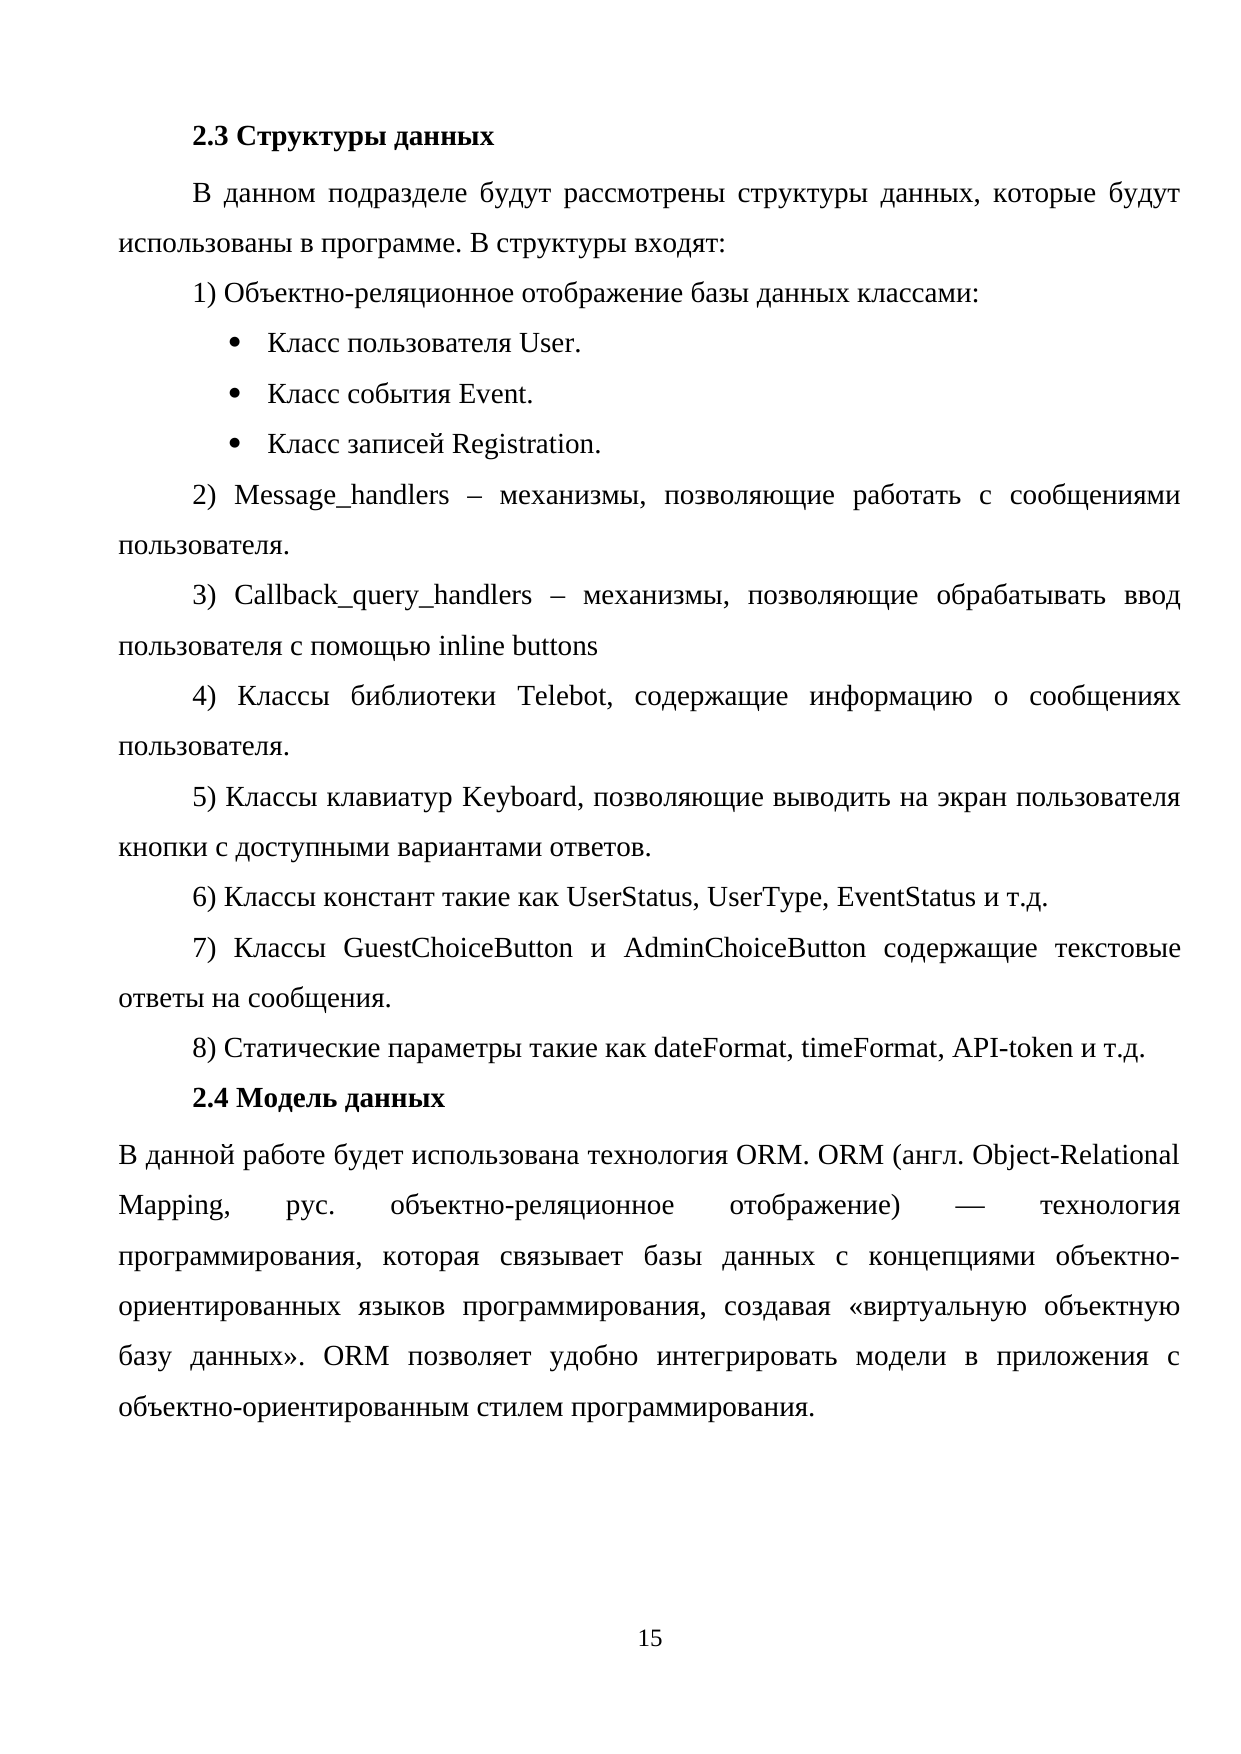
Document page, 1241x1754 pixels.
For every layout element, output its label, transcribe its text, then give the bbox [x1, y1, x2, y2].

text В данном подразделе будут рассмотрены структуры данных, которые будут использованы в программе. В структуры входят: [118, 175, 1181, 258]
subtitle 2.4 Модель данных [118, 1081, 1181, 1114]
text 6) Классы констант такие как UserStatus, UserType, EventStatus и т.д. [118, 879, 1181, 913]
text 4) Классы библиотеки Telebot, содержащие информацию о сообщениях пользователя. [118, 678, 1181, 762]
text В данной работе будет использована технология ORM. ORM (англ. Object-Relational Mapping, рус. объектно-реляционное отображение) — технология программирования, которая связывает базы данных с концепциями объектно-ориентированных языков программирования, создавая «виртуальную объектную базу данных». ORM позволяет удобно интегрировать модели в приложения с объектно-ориентированным стилем программирования. [118, 1137, 1181, 1422]
text 2) Message_handlers – механизмы, позволяющие работать с сообщениями пользователя. [118, 477, 1181, 561]
text 3) Callback_query_handlers – механизмы, позволяющие обрабатывать ввод пользователя с помощью inline buttons [118, 577, 1181, 661]
text 5) Классы клавиатур Keyboard, позволяющие выводить на экран пользователя кнопки с доступными вариантами ответов. [118, 779, 1181, 863]
list Класс пользователя User. [229, 326, 1181, 359]
text 1) Объектно-реляционное отображение базы данных классами: [118, 275, 1181, 309]
list Класс события Event. [229, 376, 1181, 410]
text 8) Статические параметры такие как dateFormat, timeFormat, API-token и т.д. [118, 1030, 1181, 1064]
list Класс записей Registration. [229, 426, 1181, 460]
text 7) Классы GuestChoiceButton и AdminChoiceButton содержащие текстовые ответы на сообщения. [118, 930, 1181, 1013]
subtitle 2.3 Структуры данных [118, 118, 1181, 152]
